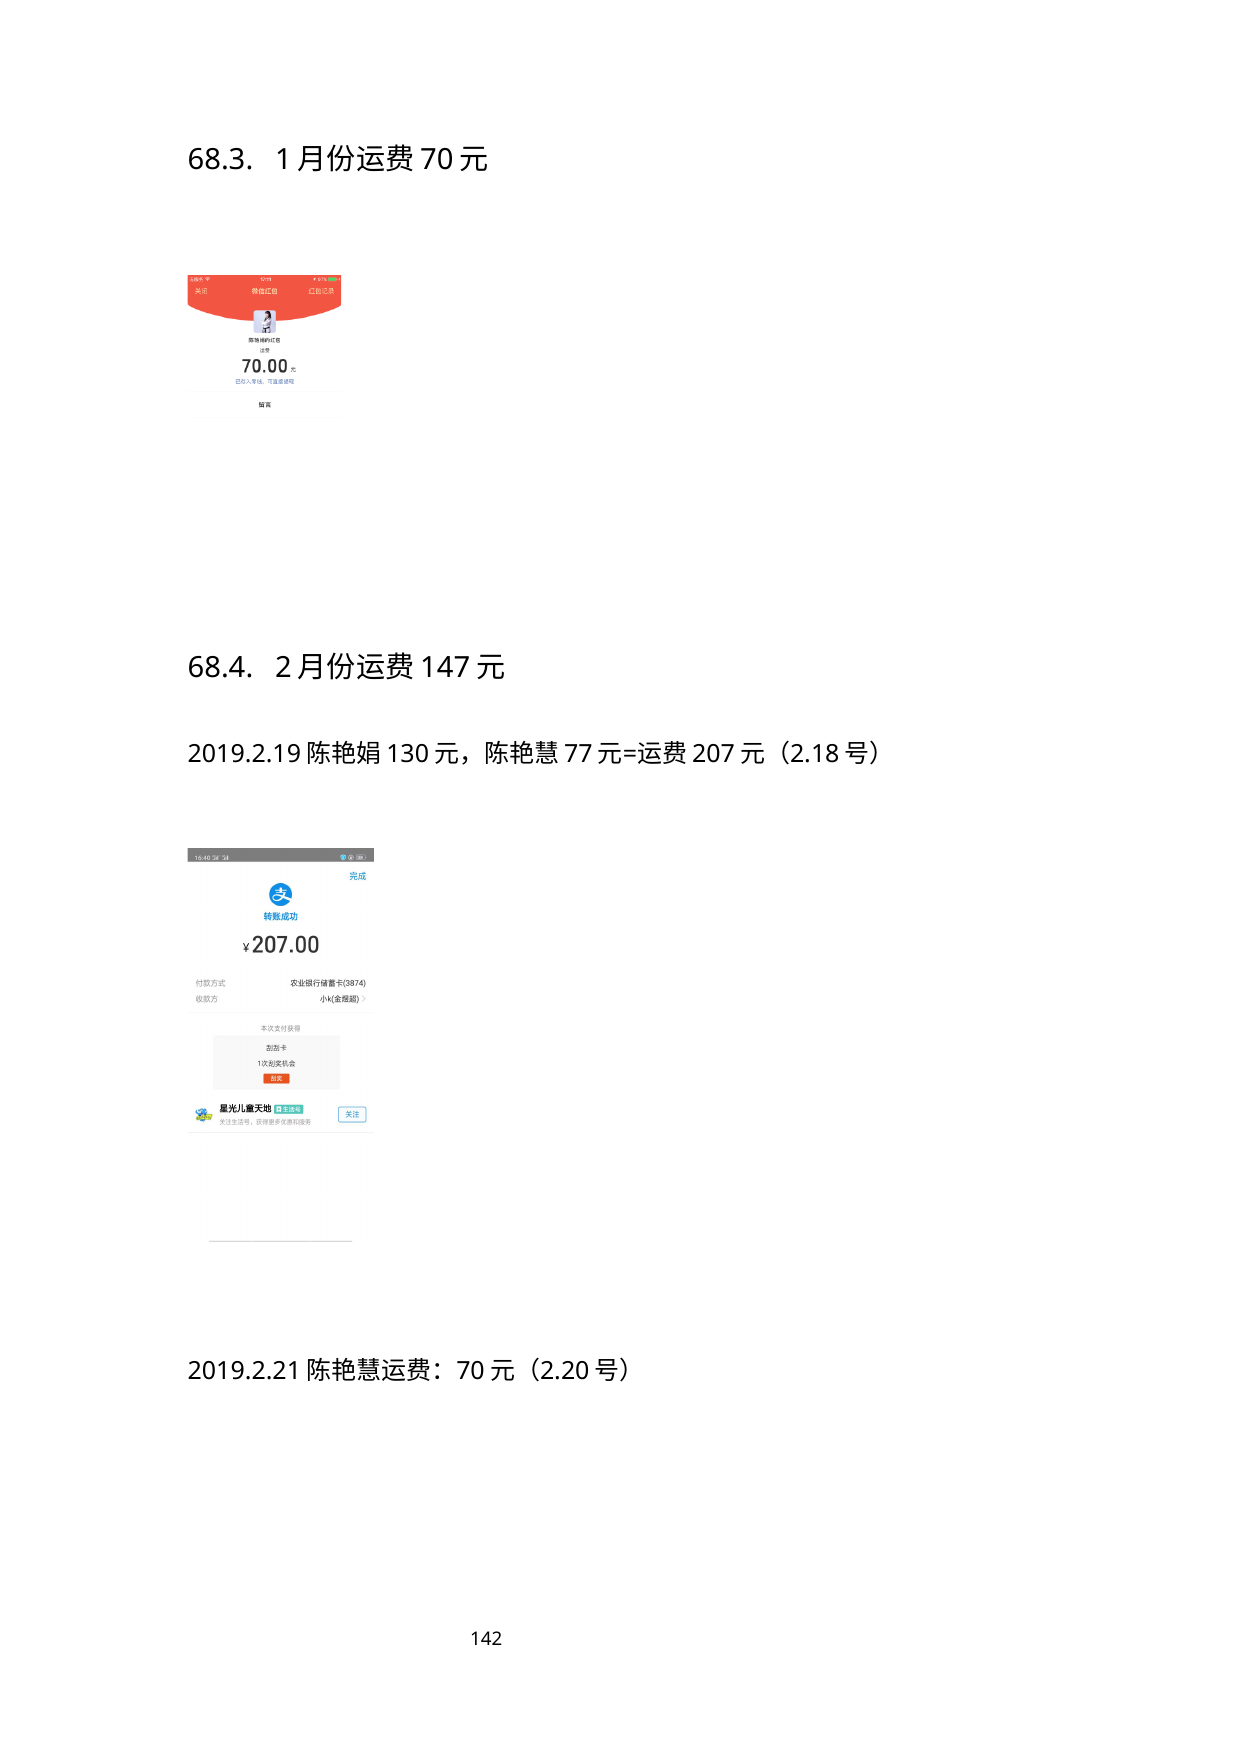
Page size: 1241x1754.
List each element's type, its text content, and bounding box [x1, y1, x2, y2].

picture [187, 275, 342, 549]
subtitle 1月份运费70元 [187, 124, 1053, 189]
text 2019.2.19陈艳娟130元，陈艳慧77元=运费207元（2.18号） [187, 719, 1053, 784]
text 2019.2.21陈艳慧运费：70元（2.20号） [187, 1336, 1053, 1401]
picture [187, 848, 374, 1242]
subtitle 2月份运费147元 [187, 633, 1053, 698]
